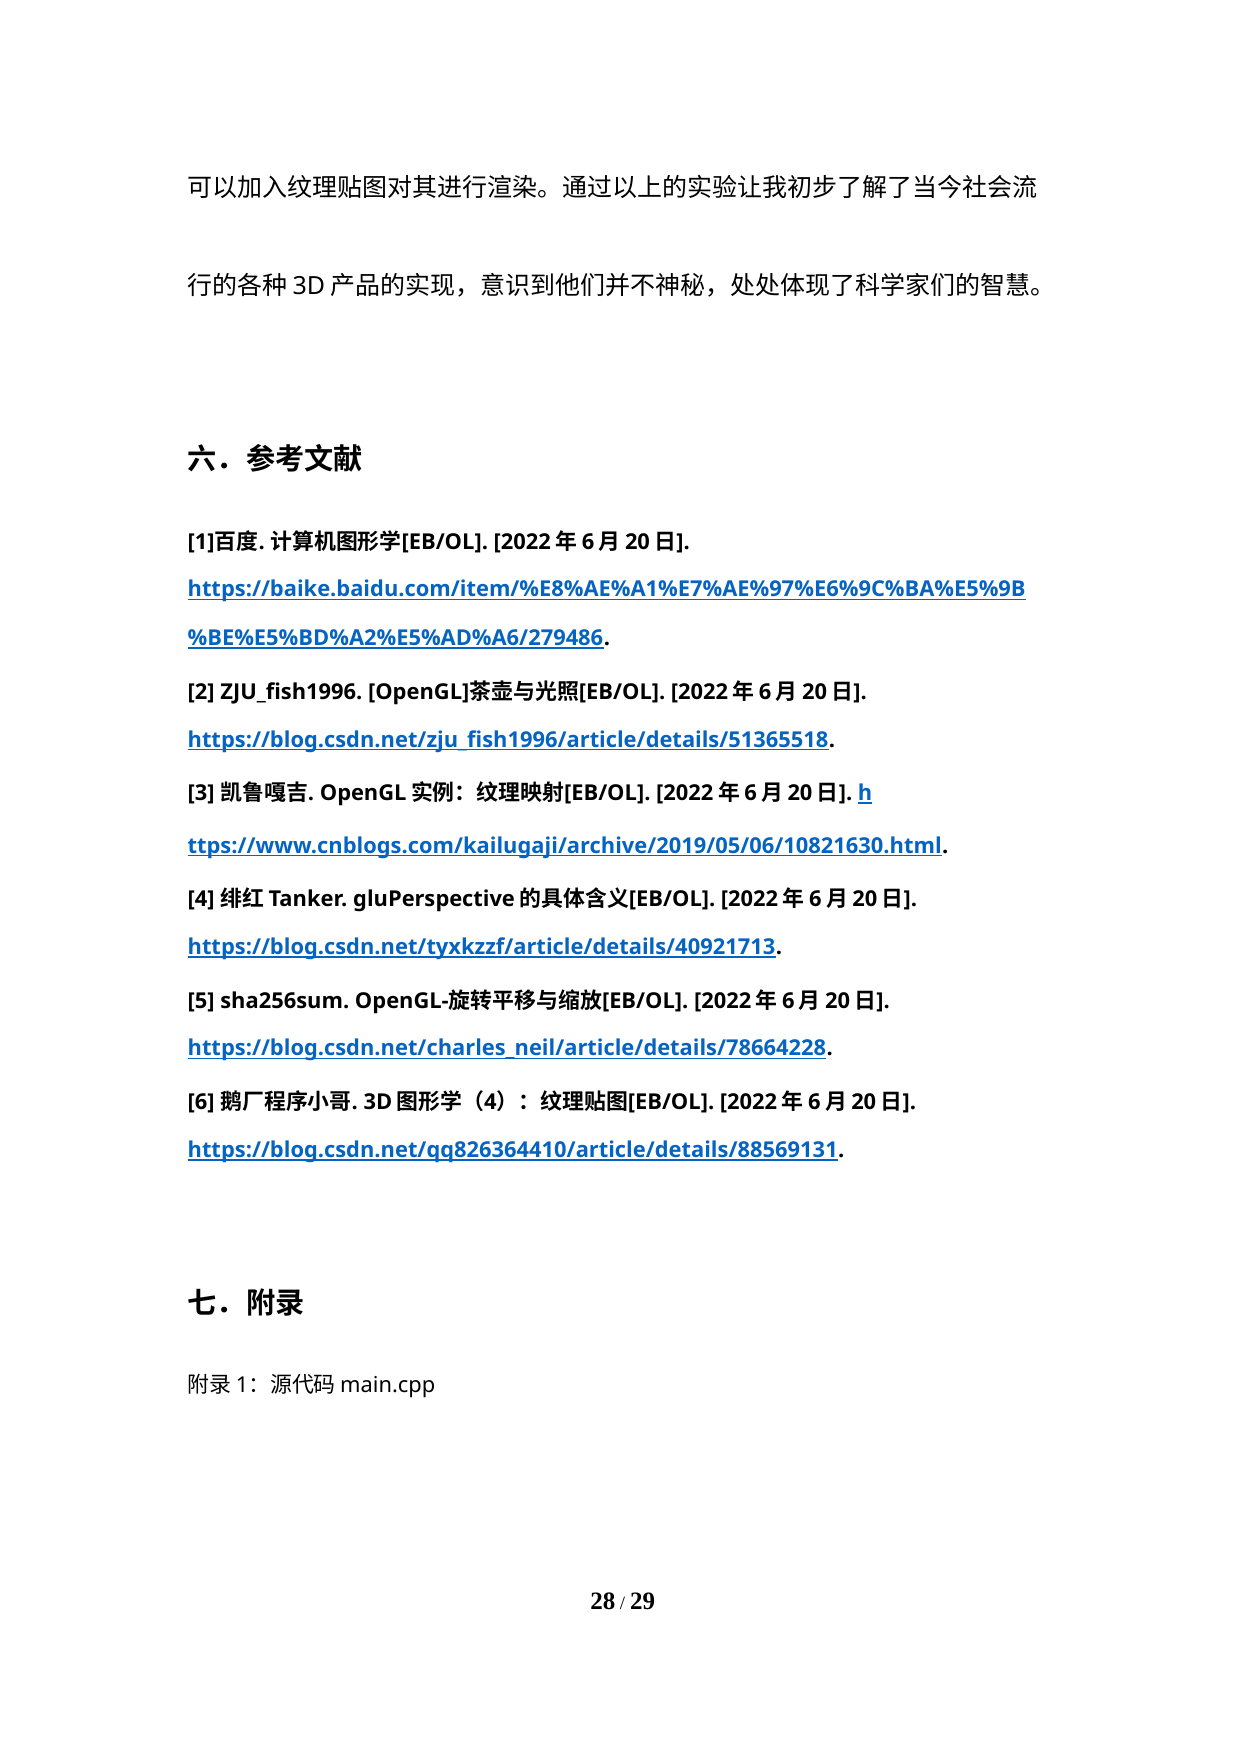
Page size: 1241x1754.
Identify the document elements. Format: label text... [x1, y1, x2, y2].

text 附录1：源代码main.cpp [187, 1367, 1053, 1400]
text ttps://www.cnblogs.com/kailugaji/archive/2019/05/06/10821630.html. [187, 828, 1053, 861]
text [4] 绯红Tanker. gluPerspective的具体含义[EB/OL]. [2022年6月20日]. https://blog.csdn.net/tyxkzzf/article/details/40921713. [187, 881, 1053, 962]
subtitle 七．附录 [187, 1268, 1053, 1333]
text [1]百度. 计算机图形学[EB/OL]. [2022年6月20日]. https://baike.baidu.com/item/%E8%AE%A1%E7%AE%97%E6%9C%BA%E5%9B%BE%E5%BD%A2%E5%AD%A6/279486. [187, 523, 1053, 653]
text [2] ZJU_fish1996. [OpenGL]茶壶与光照[EB/OL]. [2022年6月20日]. https://blog.csdn.net/zju_fish1996/article/details/51365518. [187, 673, 1053, 755]
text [187, 153, 1053, 316]
text [3] 凯鲁嘎吉. OpenGL实例：纹理映射[EB/OL]. [2022年6月20日]. h [187, 775, 1053, 807]
text [5] sha256sum. OpenGL-旋转平移与缩放[EB/OL]. [2022年6月20日]. https://blog.csdn.net/charles_neil/article/details/78664228. [187, 982, 1053, 1063]
text [6] 鹅厂程序小哥. 3D图形学（4）：纹理贴图[EB/OL]. [2022年6月20日]. https://blog.csdn.net/qq826364410/article/details/88569131. [187, 1084, 1053, 1165]
subtitle 六．参考文献 [187, 424, 1053, 489]
